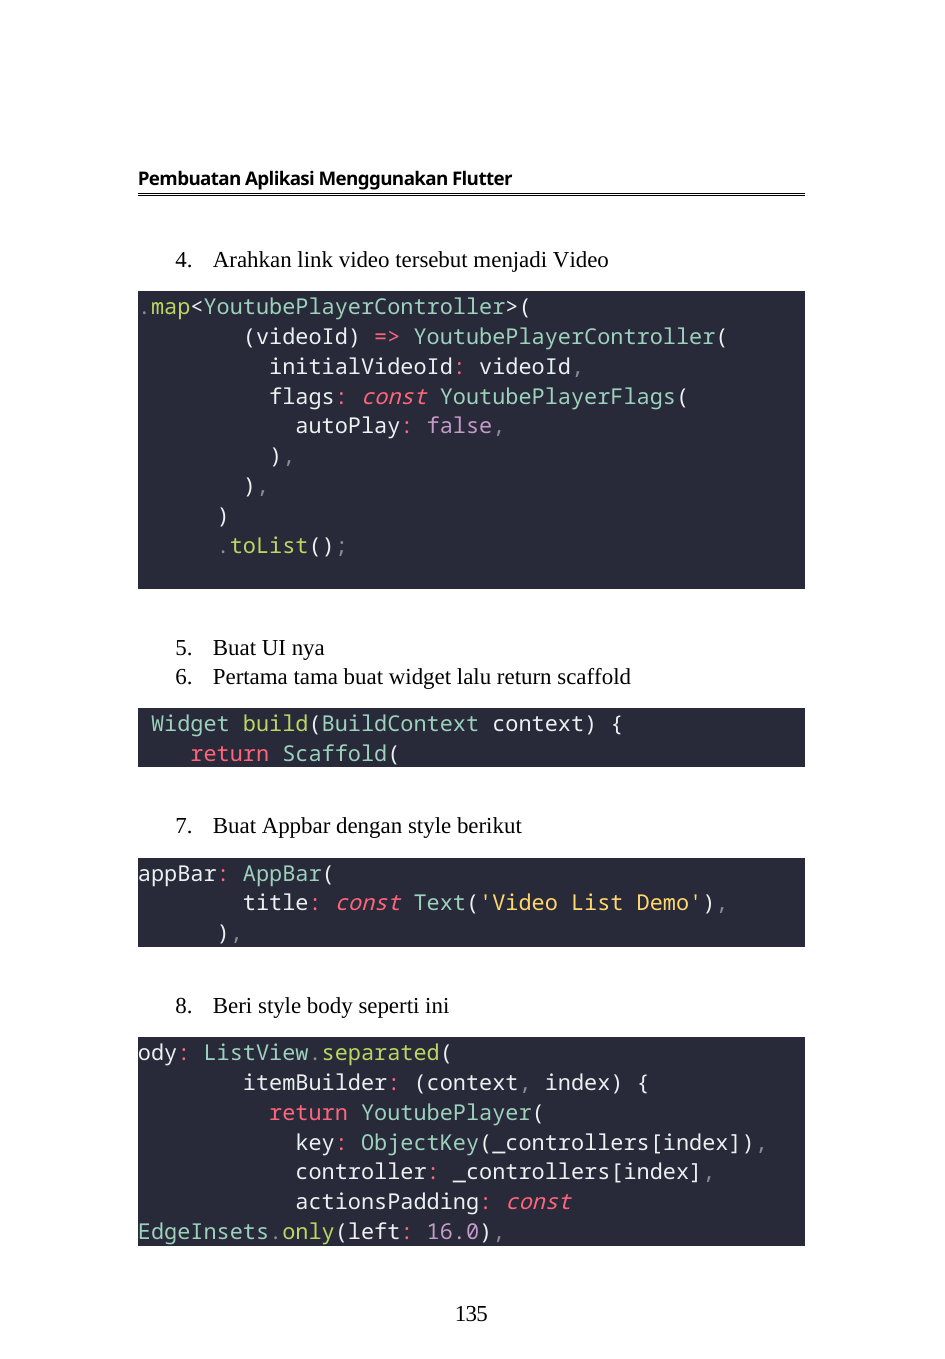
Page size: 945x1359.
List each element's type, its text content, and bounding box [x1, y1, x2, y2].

list Buat UI nya [175, 634, 805, 661]
text itemBuilder: (context, index) { [138, 1067, 805, 1097]
text ), [138, 470, 805, 500]
text (videoId) => YoutubePlayerController( [138, 321, 805, 351]
text autoPlay: false, [138, 410, 805, 440]
list Beri style body seperti ini [175, 992, 805, 1018]
list Pertama tama buat widget lalu return scaffold [175, 663, 805, 689]
text ), [138, 917, 805, 947]
text Widget build(BuildContext context) { [138, 708, 805, 738]
text title: const Text('Video List Demo'), [138, 887, 805, 917]
text key: ObjectKey(_controllers[index]), [138, 1127, 805, 1156]
text return YoutubePlayer( [138, 1097, 805, 1127]
text ), [138, 440, 805, 470]
text .map<YoutubePlayerController>( [138, 291, 805, 321]
text controller: _controllers[index], [138, 1156, 805, 1186]
text flags: const YoutubePlayerFlags( [138, 381, 805, 410]
text appBar: AppBar( [138, 858, 805, 887]
list Arahkan link video tersebut menjadi Video [175, 246, 805, 272]
text ) [138, 500, 805, 529]
text initialVideoId: videoId, [138, 351, 805, 381]
list Buat Appbar dengan style berikut [175, 812, 805, 839]
text ody: ListView.separated( [138, 1037, 805, 1067]
text .toList(); [138, 529, 805, 559]
text actionsPadding: const EdgeInsets.only(left: 16.0), [138, 1186, 805, 1246]
text return Scaffold( [138, 738, 805, 767]
